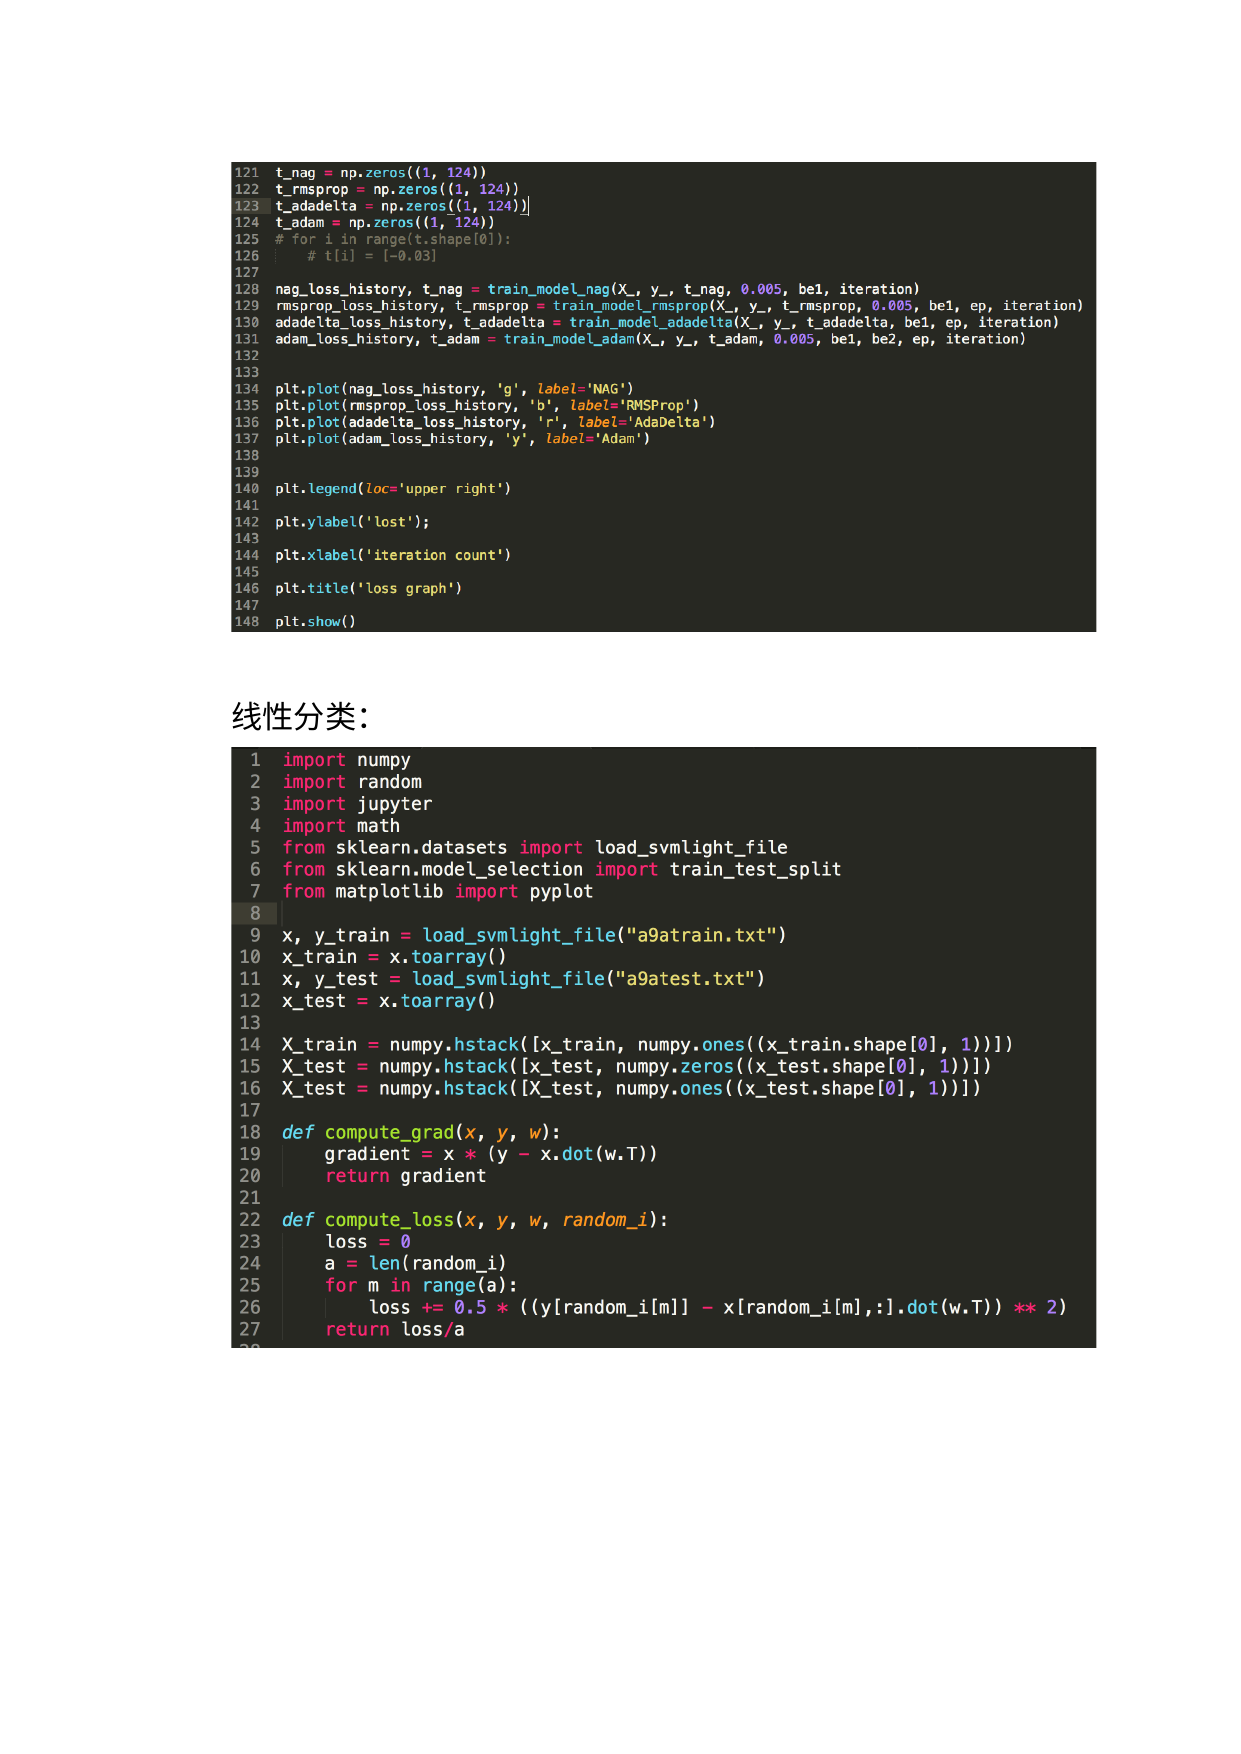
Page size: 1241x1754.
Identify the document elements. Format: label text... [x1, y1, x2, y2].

picture [231, 162, 1097, 632]
picture [231, 747, 1097, 1348]
text 线性分类： [187, 682, 1053, 747]
